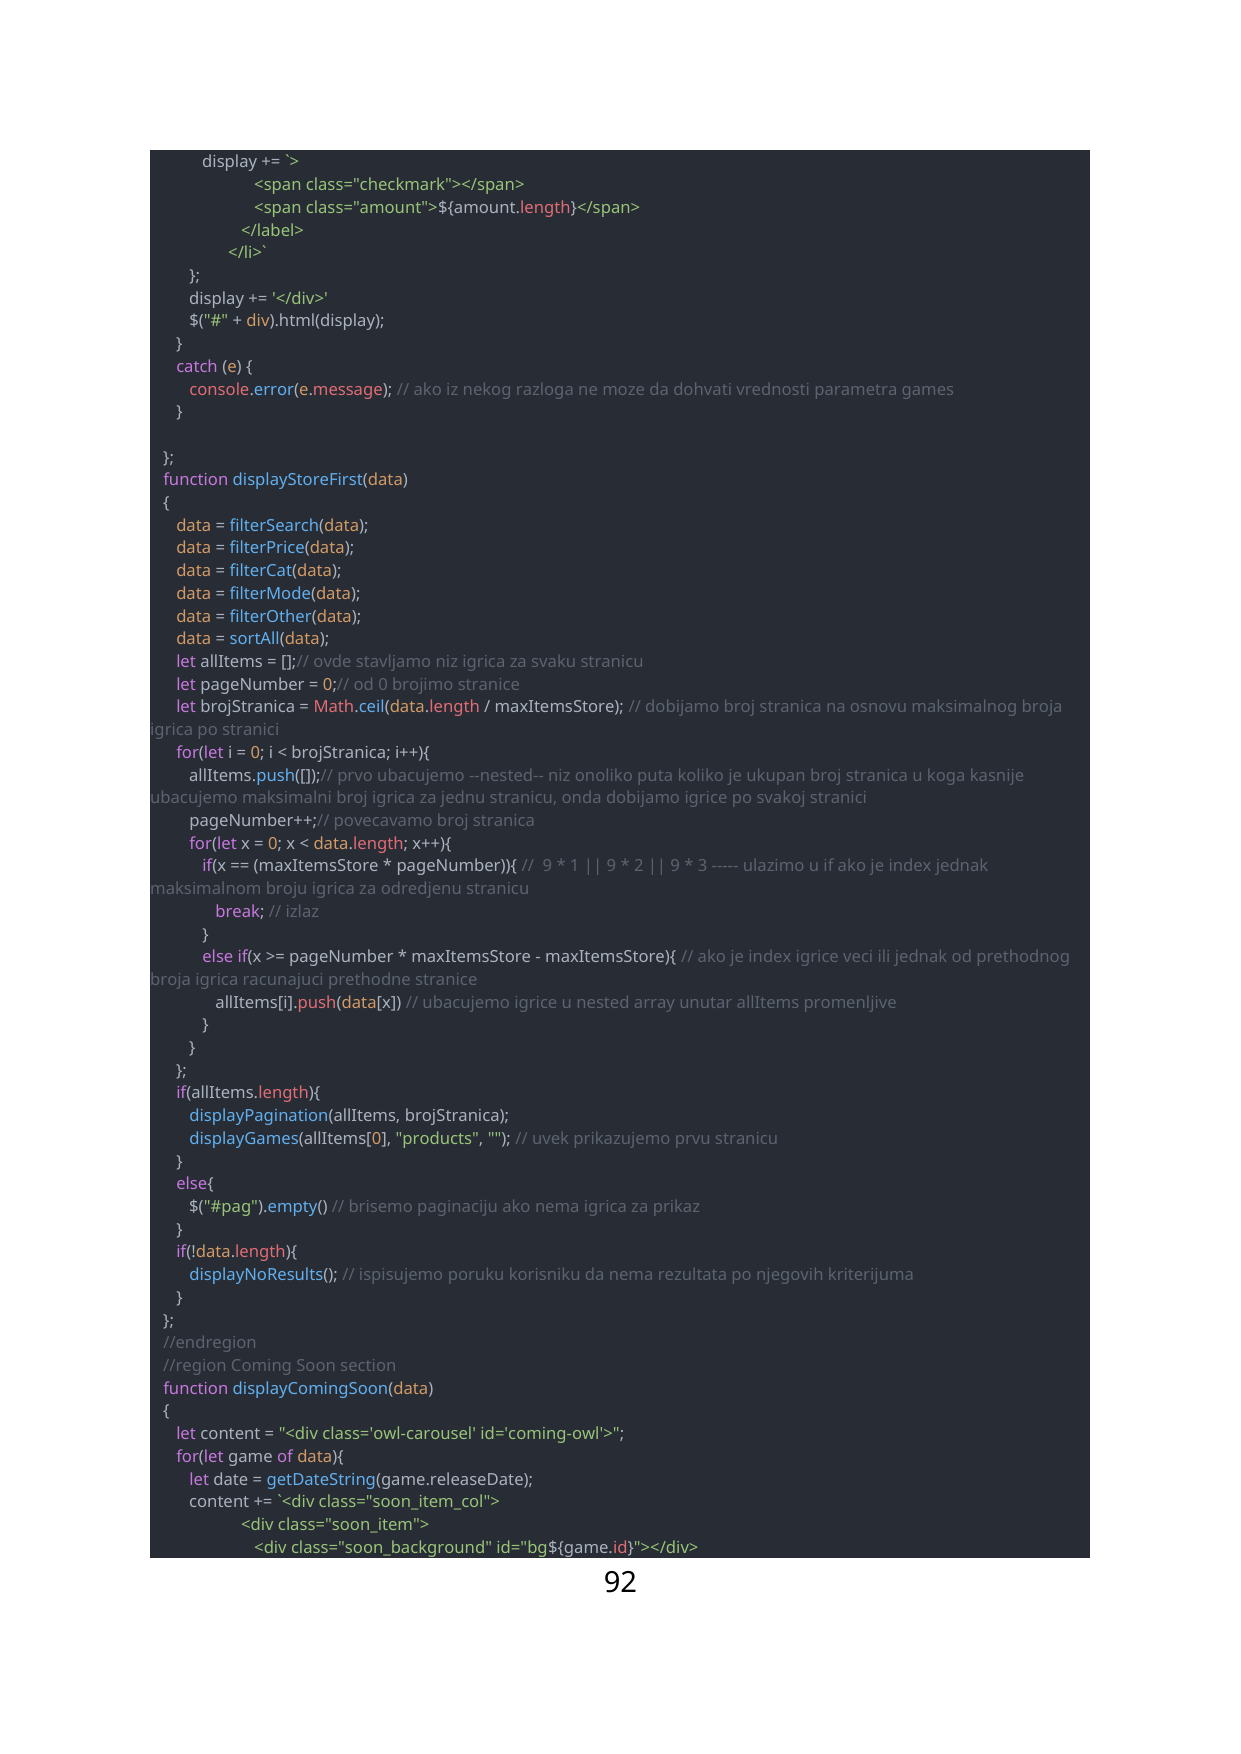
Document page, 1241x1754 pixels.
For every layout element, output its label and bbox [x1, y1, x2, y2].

text [150, 150, 1090, 1558]
